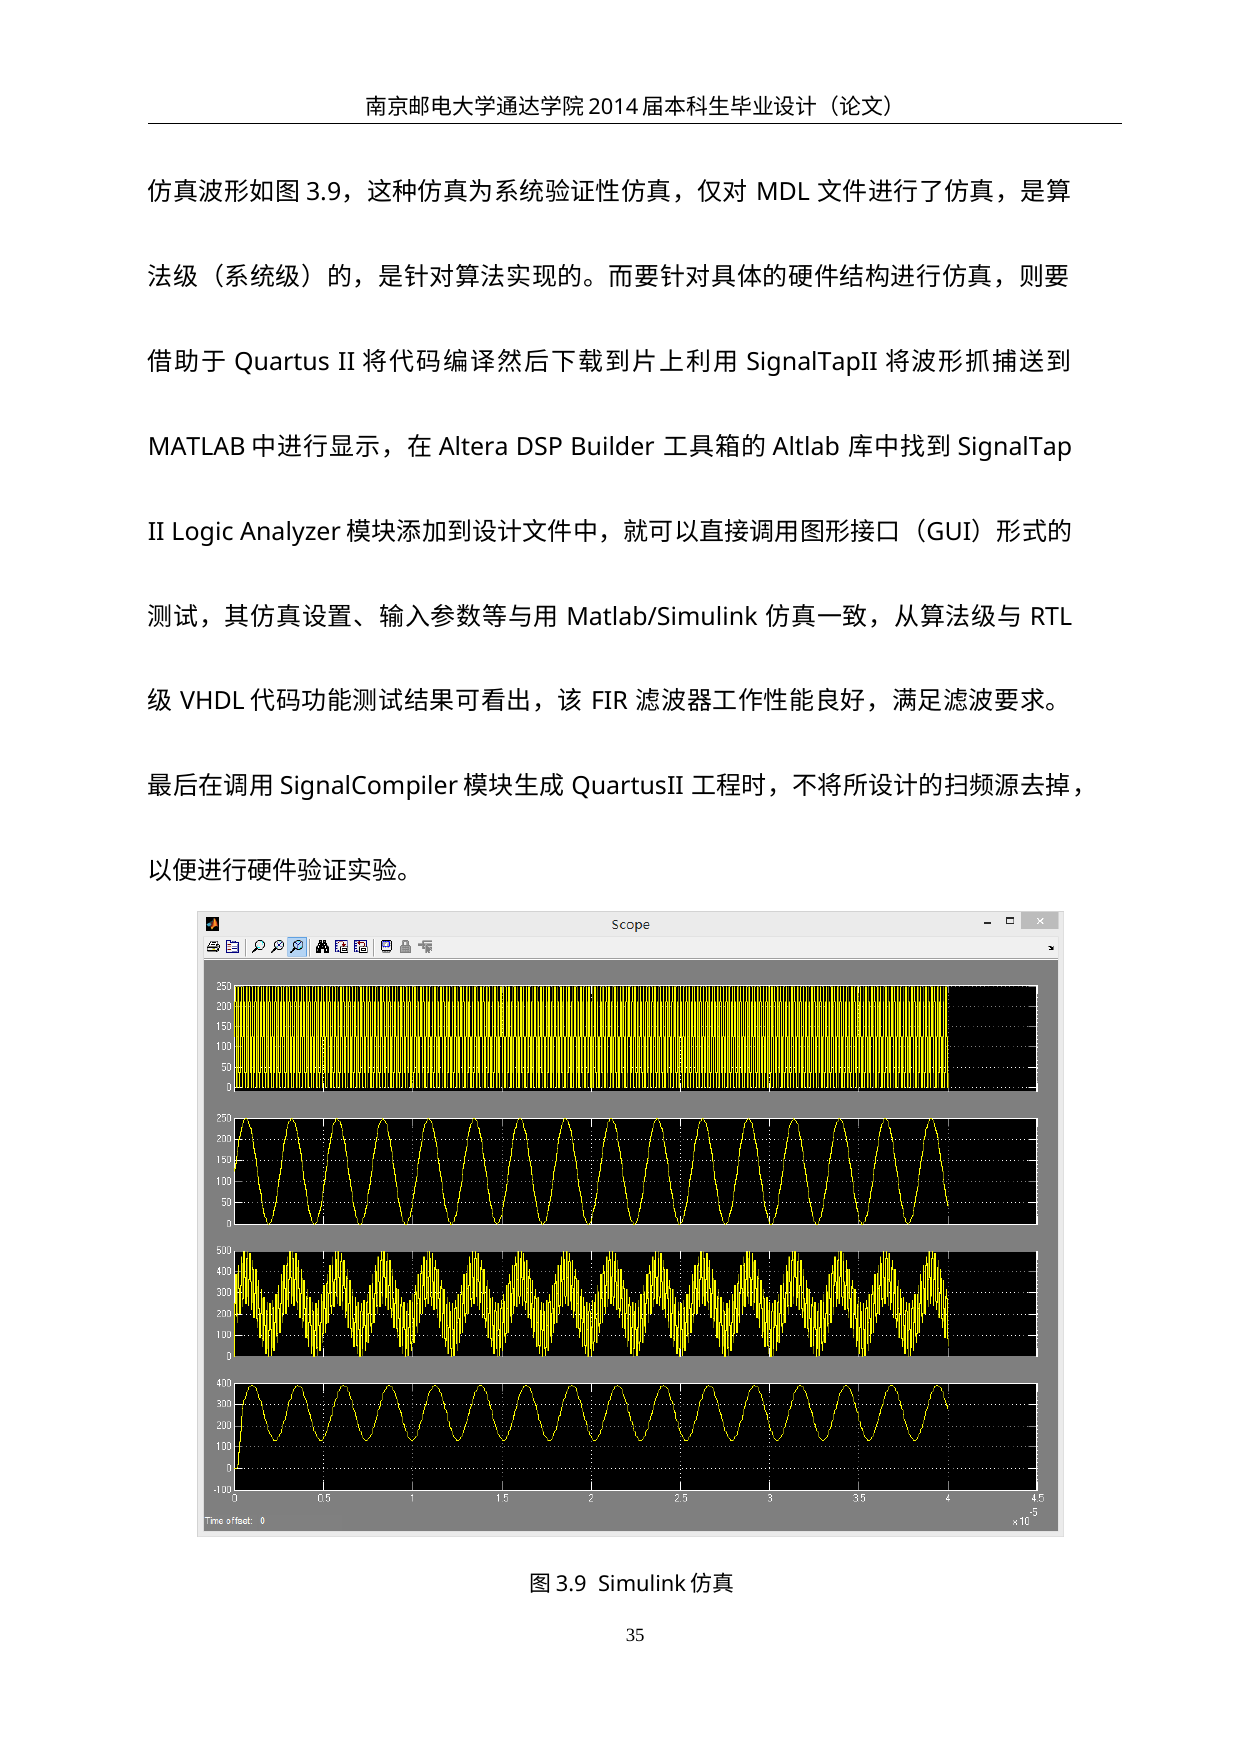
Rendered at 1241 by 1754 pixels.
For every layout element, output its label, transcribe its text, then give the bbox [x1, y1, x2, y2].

text 图3.9 Simulink仿真 [148, 1565, 1072, 1599]
picture [197, 911, 1064, 1537]
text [148, 156, 1072, 903]
